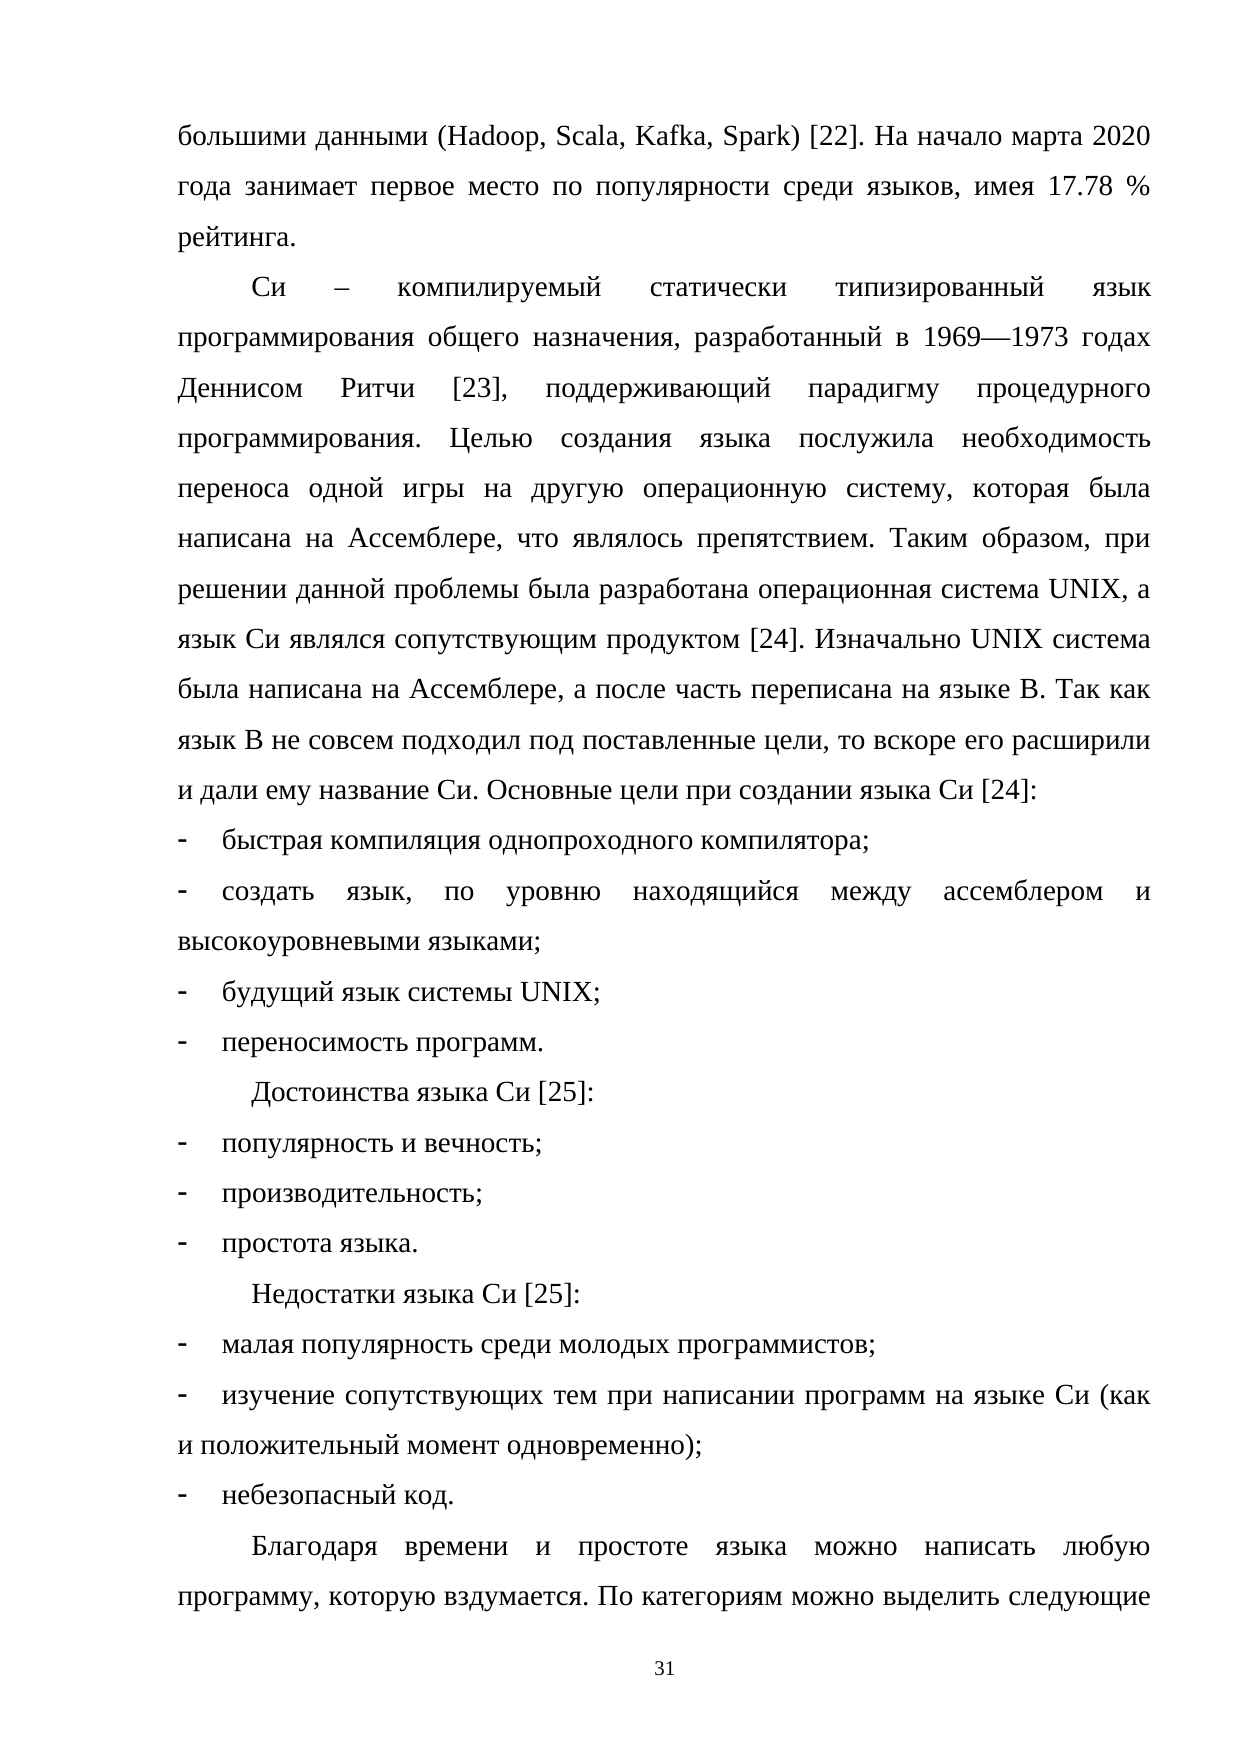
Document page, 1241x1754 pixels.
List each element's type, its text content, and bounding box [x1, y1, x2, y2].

list популярность и вечность; [177, 1125, 1152, 1158]
list простота языка. [177, 1226, 1152, 1259]
text Си – компилируемый статически типизированный язык программирования общего назначения, разработанный в 1969—1973 годах Деннисом Ритчи [23], поддерживающий парадигму процедурного программирования. Целью создания языка послужила необходимость переноса одной игры на другую операционную систему, которая была написана на Ассемблере, что являлось препятствием. Таким образом, при решении данной проблемы была разработана операционная система UNIX, а язык Си являлся сопутствующим продуктом [24]. Изначально UNIX система была написана на Ассемблере, а после часть переписана на языке B. Так как язык B не совсем подходил под поставленные цели, то вскоре его расширили и дали ему название Си. Основные цели при создании языка Си [24]: [177, 269, 1152, 806]
list быстрая компиляция однопроходного компилятора; [177, 822, 1152, 856]
text Достоинства языка Си [25]: [177, 1074, 1152, 1108]
list производительность; [177, 1175, 1152, 1209]
list изучение сопутствующих тем при написании программ на языке Си (как и положительный момент одновременно); [177, 1377, 1152, 1461]
list создать язык, по уровню находящийся между ассемблером и высокоуровневыми языками; [177, 873, 1152, 957]
list переносимость программ. [177, 1024, 1152, 1058]
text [177, 1528, 1152, 1612]
list будущий язык системы UNIX; [177, 974, 1152, 1007]
list небезопасный код. [177, 1477, 1152, 1511]
list малая популярность среди молодых программистов; [177, 1326, 1152, 1360]
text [177, 118, 1152, 252]
text Недостатки языка Си [25]: [177, 1276, 1152, 1309]
